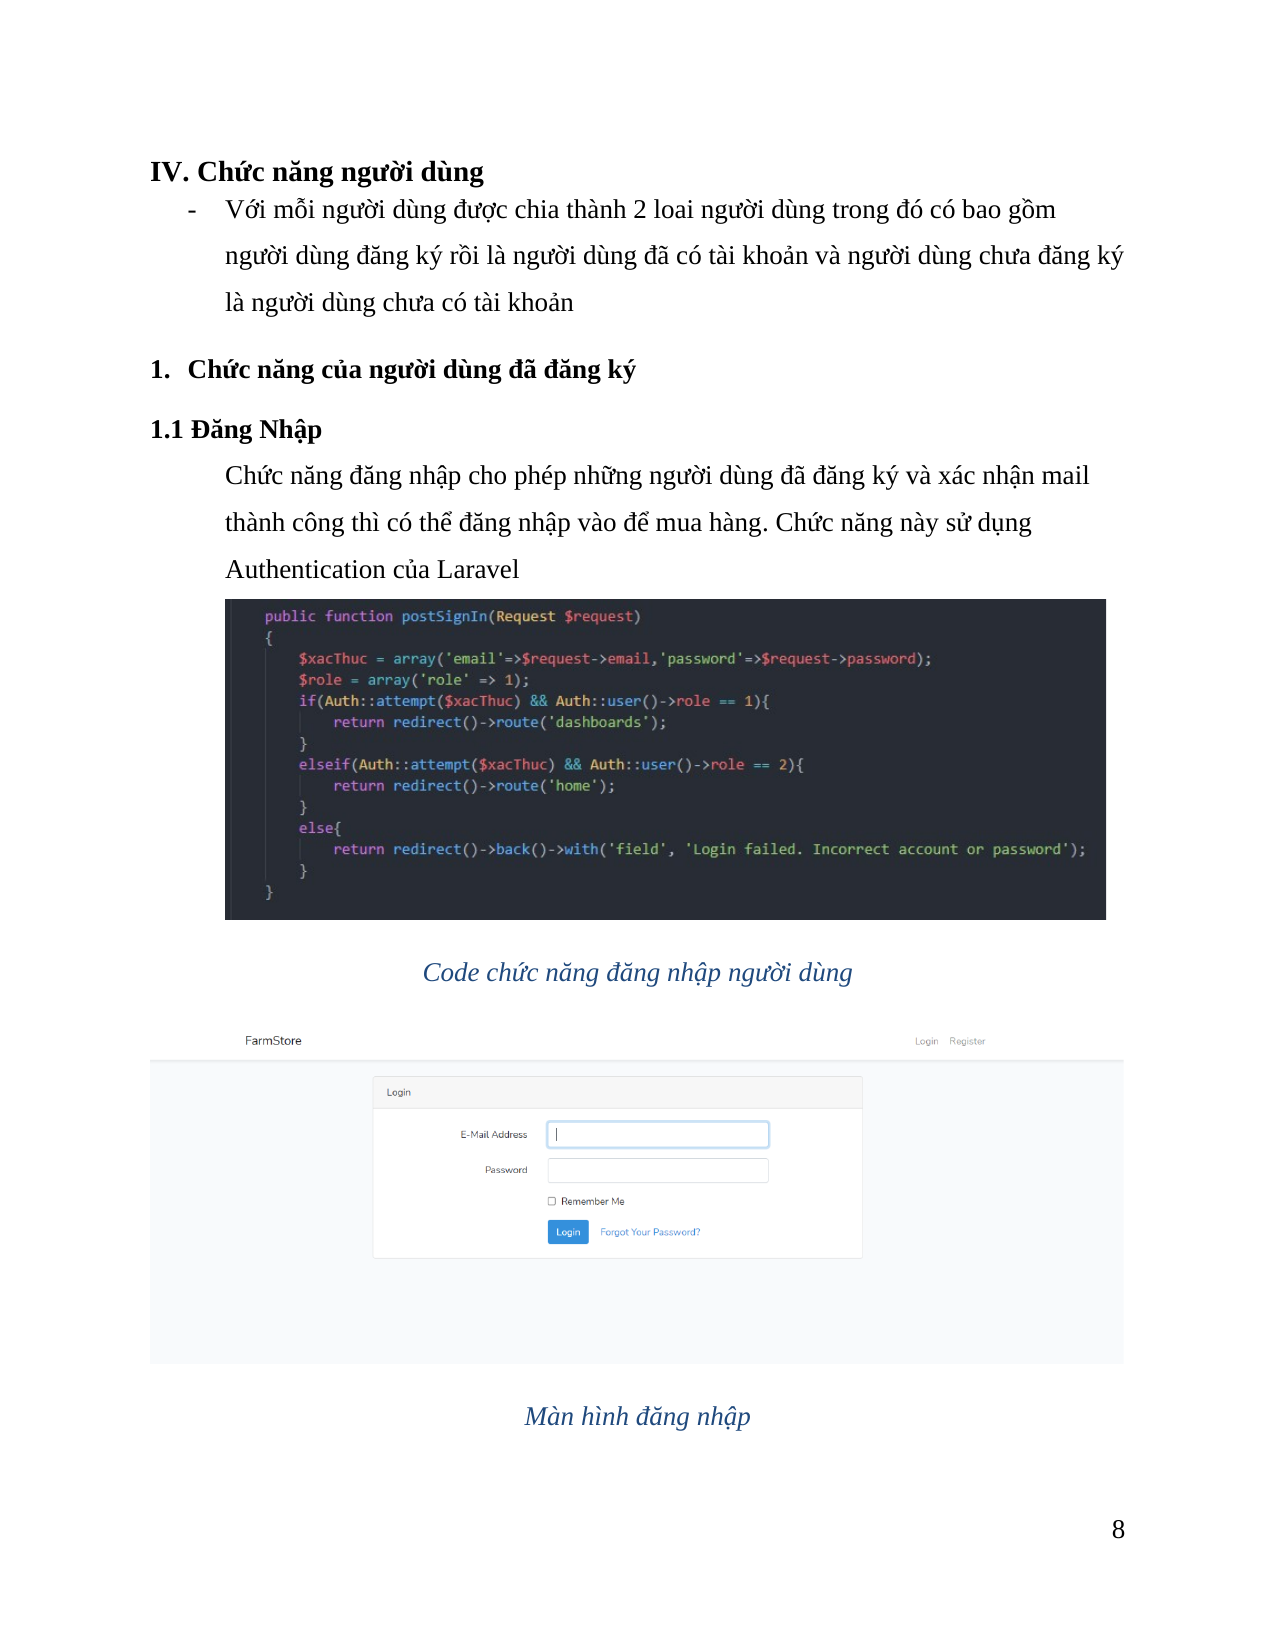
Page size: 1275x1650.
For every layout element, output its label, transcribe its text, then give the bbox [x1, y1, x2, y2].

text Code chức năng đăng nhập người dùng [150, 956, 1125, 987]
picture [150, 1023, 1124, 1364]
subtitle Chức năng của người dùng đã đăng ký [150, 353, 1125, 385]
list Với mỗi người dùng được chia thành 2 loai người dùng trong đó có bao gồm người dùng đăng ký rồi là người dùng đã có tài khoản và người dùng chưa đăng ký là người dùng chưa có tài khoản [187, 193, 1125, 317]
list Chức năng đăng nhập cho phép những người dùng đã đăng ký và xác nhận mail thành công thì có thể đăng nhập vào để mua hàng. Chức năng này sử dụng Authentication của Laravel [225, 459, 1125, 584]
picture [225, 599, 1107, 920]
subtitle 1.1 Đăng Nhập [150, 413, 1125, 444]
text Màn hình đăng nhập [150, 1400, 1125, 1431]
subtitle IV. Chức năng người dùng [150, 154, 1125, 188]
